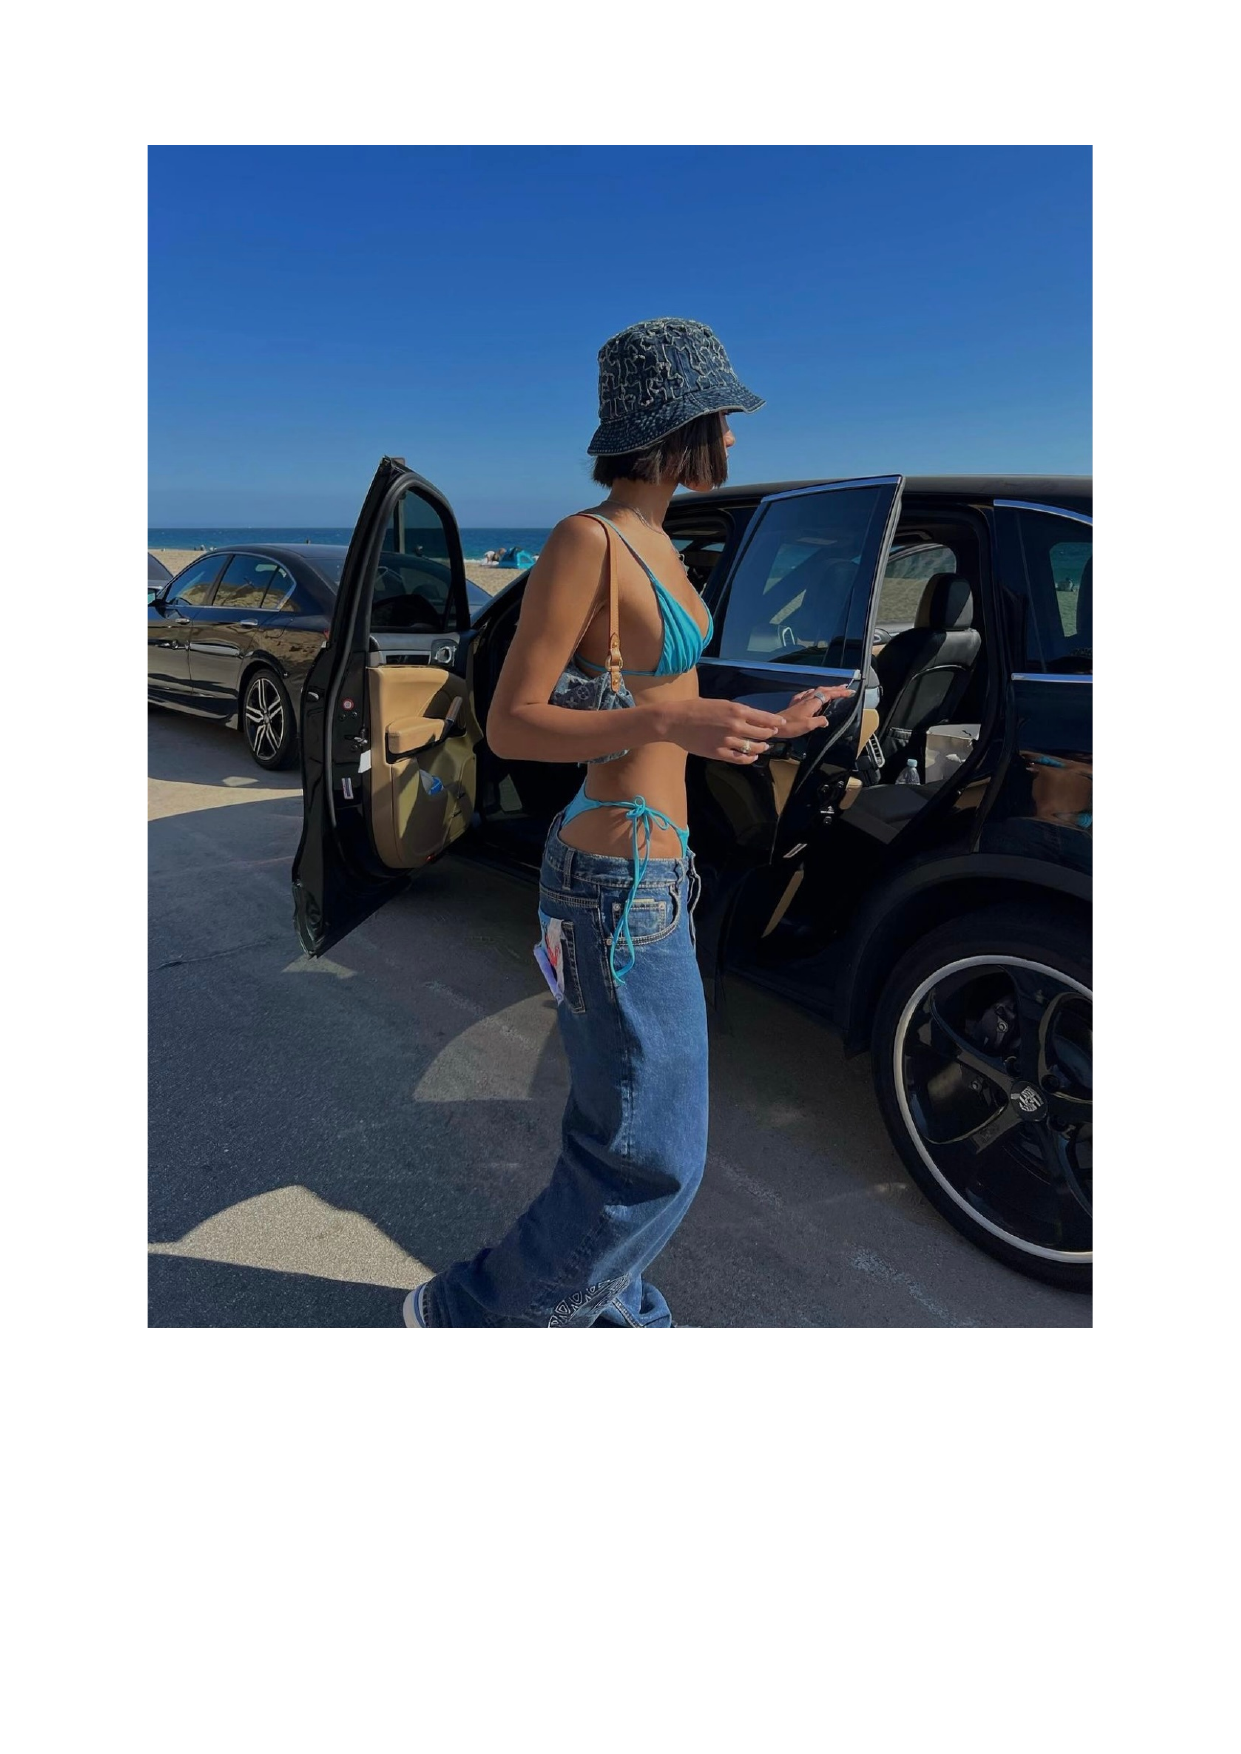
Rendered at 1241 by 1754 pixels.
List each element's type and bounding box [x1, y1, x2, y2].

picture [147, 145, 1093, 1328]
